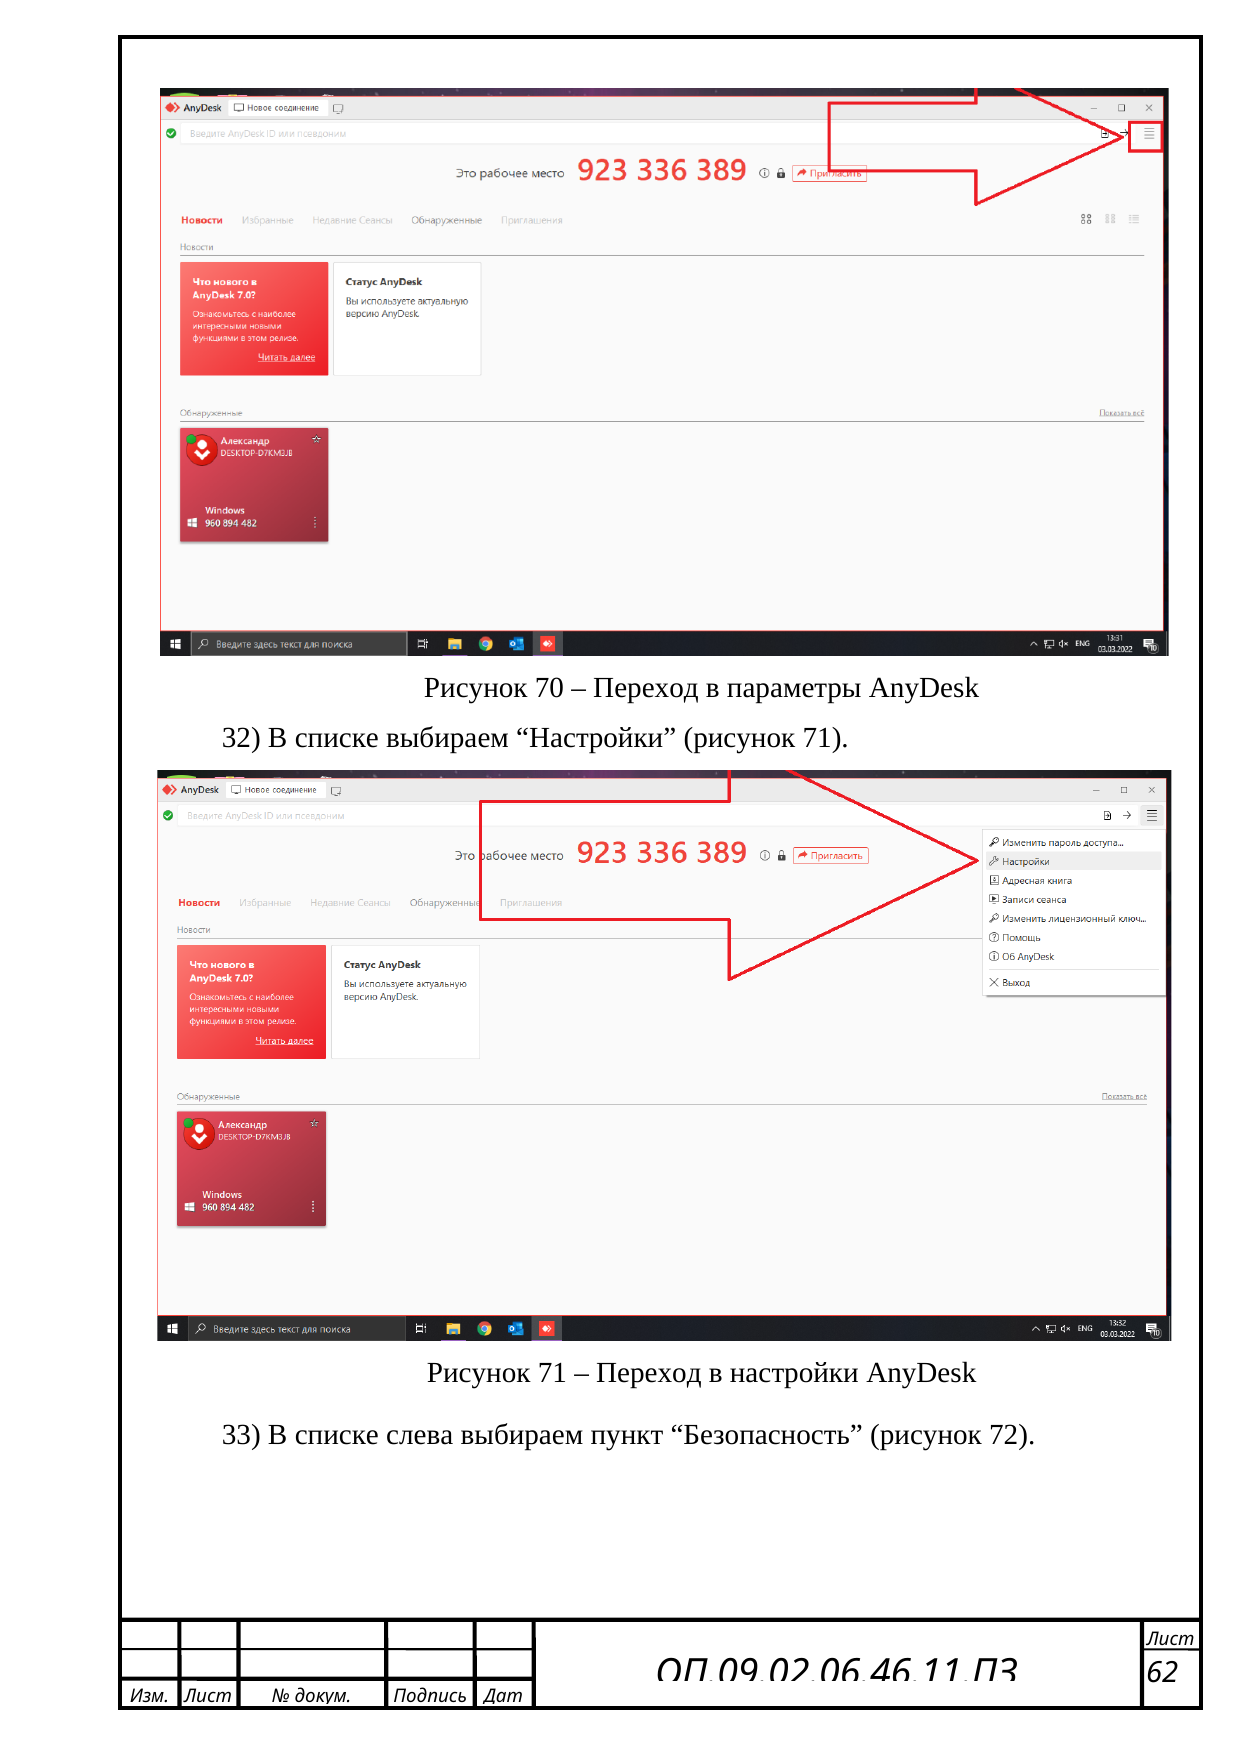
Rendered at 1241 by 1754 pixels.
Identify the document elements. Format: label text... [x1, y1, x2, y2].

text Рисунок 70 – Переход в параметры AnyDesk [148, 670, 1181, 703]
picture [160, 88, 1169, 656]
text 33) В списке слева выбираем пункт “Безопасность” (рисунок 72). [148, 1417, 1181, 1451]
text 32) В списке выбираем “Настройки” (рисунок 71). [148, 720, 1181, 754]
picture [157, 770, 1172, 1341]
text Рисунок 71 – Переход в настройки AnyDesk [148, 1355, 1181, 1388]
